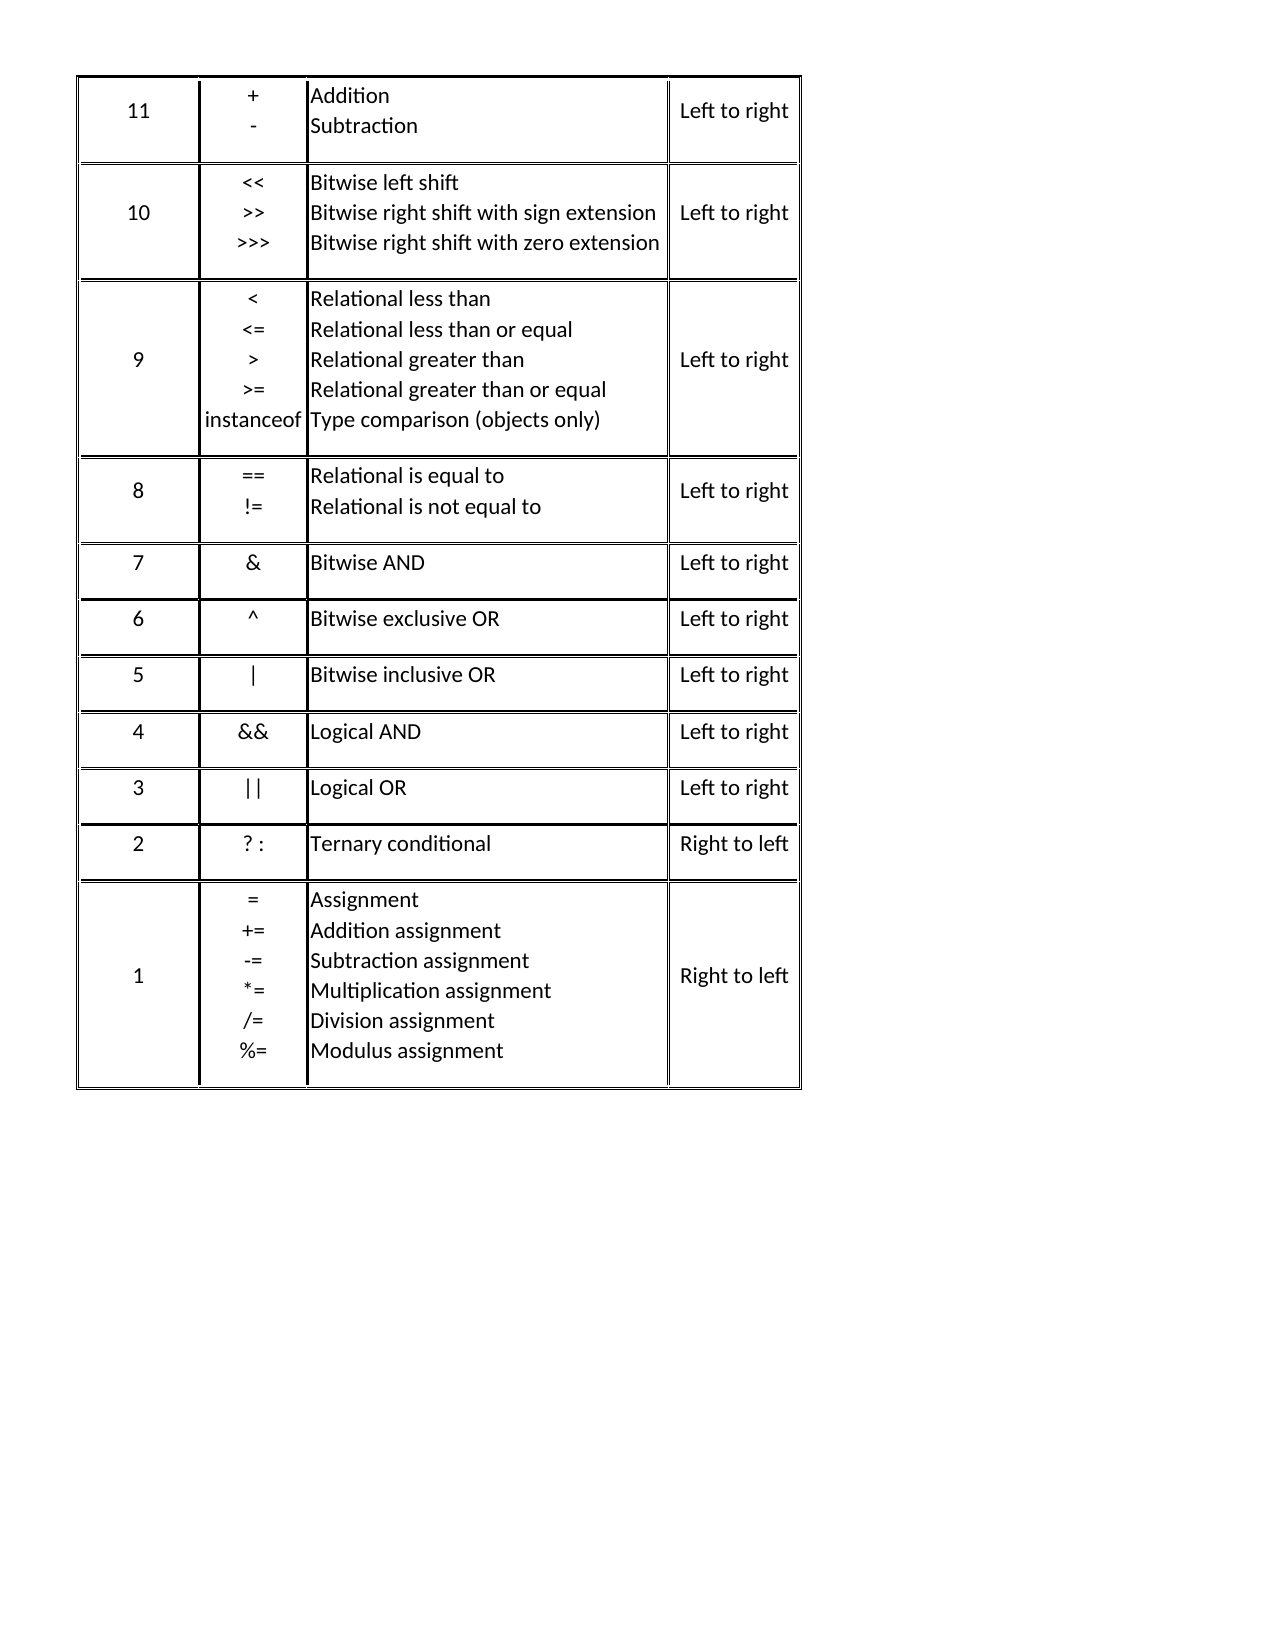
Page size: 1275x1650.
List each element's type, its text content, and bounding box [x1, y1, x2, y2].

table_cell Left to right [669, 78, 799, 161]
table_cell 2 [77, 823, 198, 879]
table_cell 4 [79, 710, 198, 767]
table_cell < <= > >= instanceof [201, 282, 306, 455]
table_cell Relational is equal to Relational is not equal to [309, 459, 667, 542]
table_cell << >> >>> [201, 165, 306, 278]
table_cell Logical AND [309, 714, 667, 767]
table_cell Bitwise left shift Bitwise right shift with sign extension Bitwise right shift with zero extension [309, 165, 667, 278]
table_cell 3 [77, 767, 199, 823]
table_cell Addition Subtraction [307, 78, 669, 161]
table_cell 8 [79, 455, 198, 542]
table_cell || [201, 770, 306, 823]
table_cell Left to right [670, 455, 799, 542]
table_cell = += -= *= /= %= [199, 883, 307, 1086]
table_cell && [201, 714, 306, 767]
table_cell Bitwise AND [309, 545, 667, 598]
table_cell Left to right [670, 278, 799, 455]
table_cell Left to right [670, 654, 799, 710]
table_cell Right to left [669, 879, 799, 1086]
table_cell | [201, 658, 306, 710]
table_cell Left to right [670, 161, 799, 278]
table_cell Relational less than Relational less than or equal Relational greater than Relational greater than or equal Type comparison (objects only) [309, 282, 667, 455]
table_cell Bitwise inclusive OR [309, 658, 667, 710]
table_cell 1 [79, 879, 199, 1086]
table_cell 9 [79, 278, 198, 455]
table_cell Bitwise exclusive OR [309, 601, 667, 654]
table_cell Left to right [670, 710, 799, 767]
table_cell Assignment Addition assignment Subtraction assignment Multiplication assignment Division assignment Modulus assignment [307, 883, 669, 1086]
table_cell ? : [201, 826, 306, 879]
table_cell Left to right [669, 767, 800, 823]
table_cell 6 [77, 598, 198, 654]
table_cell Right to left [670, 823, 800, 879]
table_cell 5 [79, 654, 198, 710]
table_cell + - [199, 77, 307, 161]
table_cell 7 [77, 542, 199, 598]
table_cell ^ [201, 601, 306, 654]
table_cell 11 [79, 77, 199, 161]
table_cell == != [201, 459, 306, 542]
table_cell Left to right [670, 598, 800, 654]
table_cell 10 [79, 161, 198, 278]
table_cell & [201, 545, 306, 598]
table_cell Ternary conditional [309, 826, 667, 879]
table_cell Left to right [669, 542, 800, 598]
table_cell Logical OR [309, 770, 667, 823]
